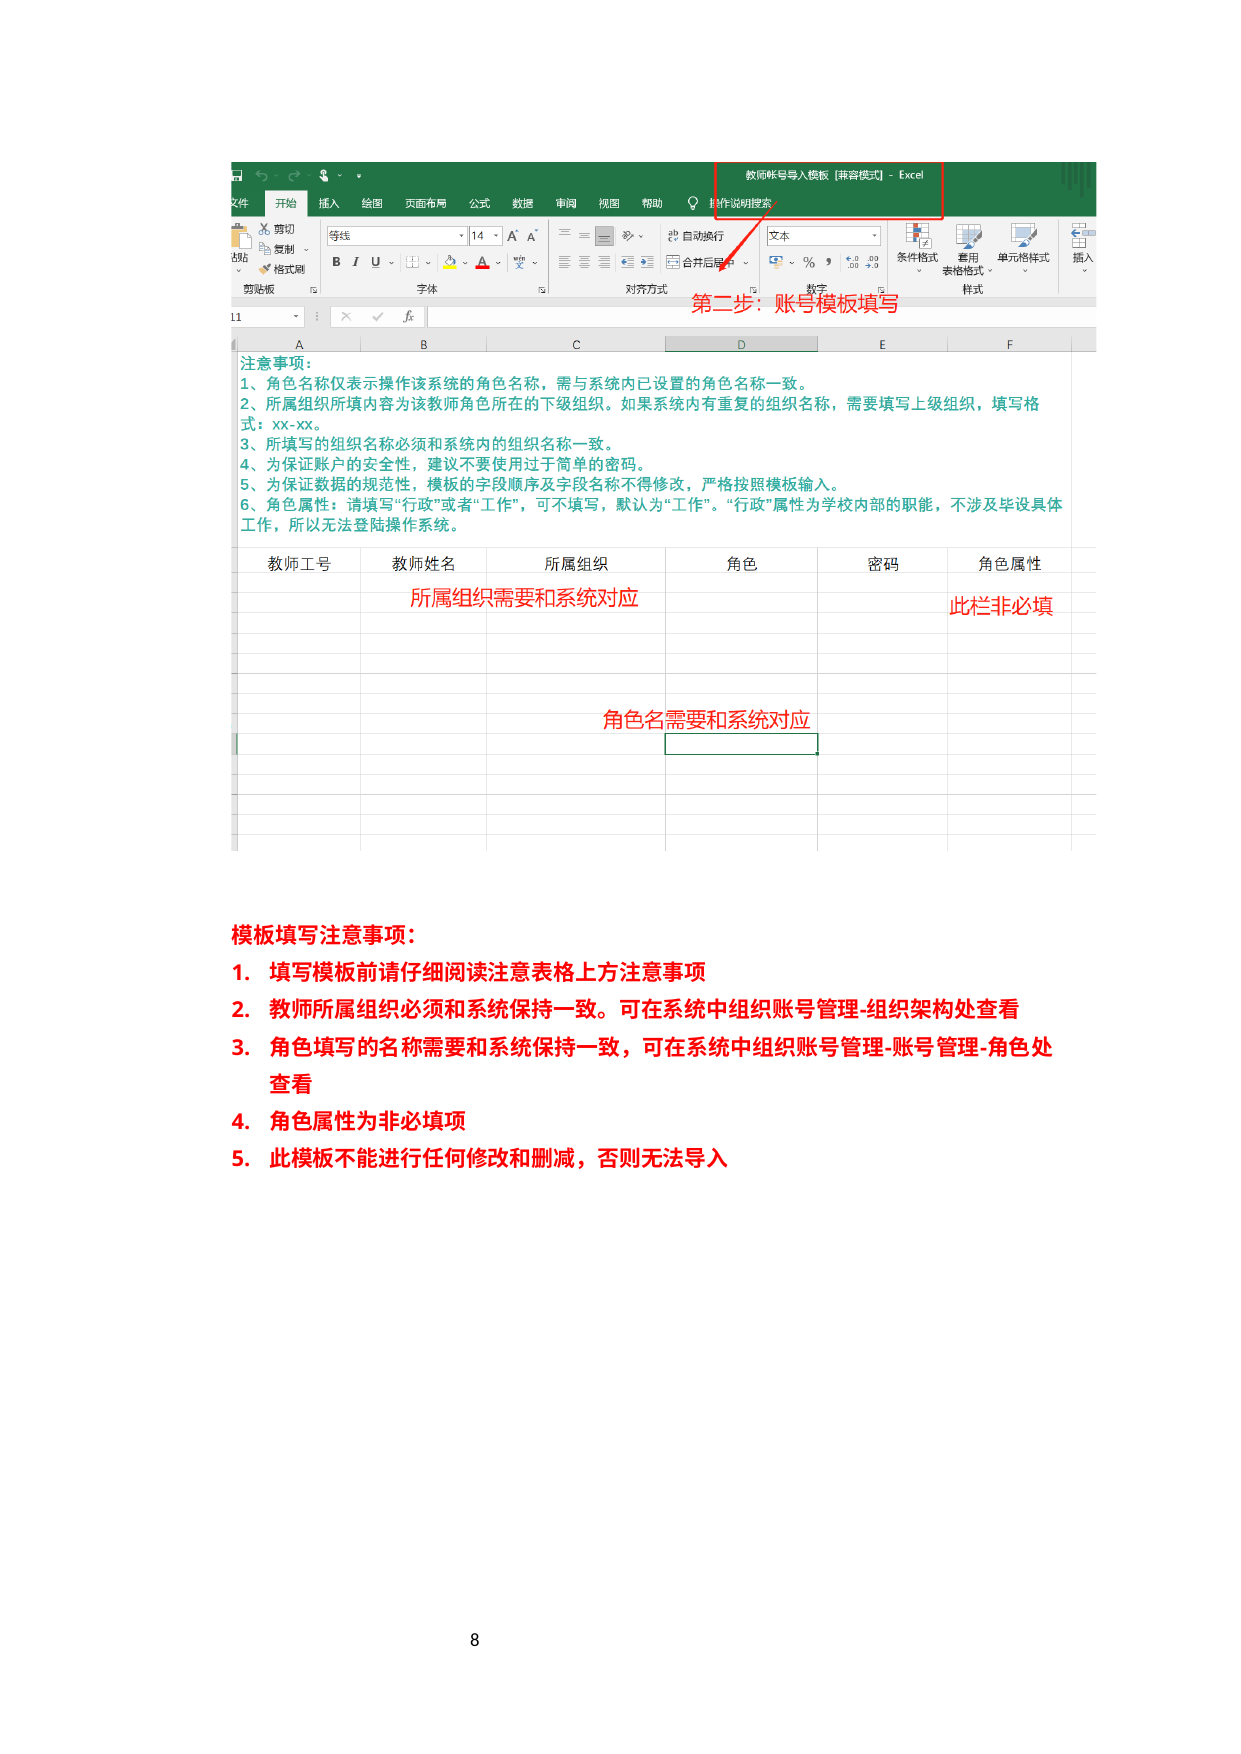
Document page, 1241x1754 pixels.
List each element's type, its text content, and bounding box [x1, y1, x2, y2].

list 教师所属组织必须和系统保持一致。可在系统中组织账号管理-组织架构处查看 [231, 992, 1053, 1025]
list 角色属性为非必填项 [231, 1104, 1053, 1136]
picture [231, 162, 1097, 851]
text 模板填写注意事项： [187, 918, 1053, 950]
list 填写模板前请仔细阅读注意表格上方注意事项 [231, 955, 1053, 987]
list 角色填写的名称需要和系统保持一致，可在系统中组织账号管理-账号管理-角色处查看 [231, 1029, 1053, 1099]
list 此模板不能进行任何修改和删减，否则无法导入 [231, 1141, 1053, 1173]
